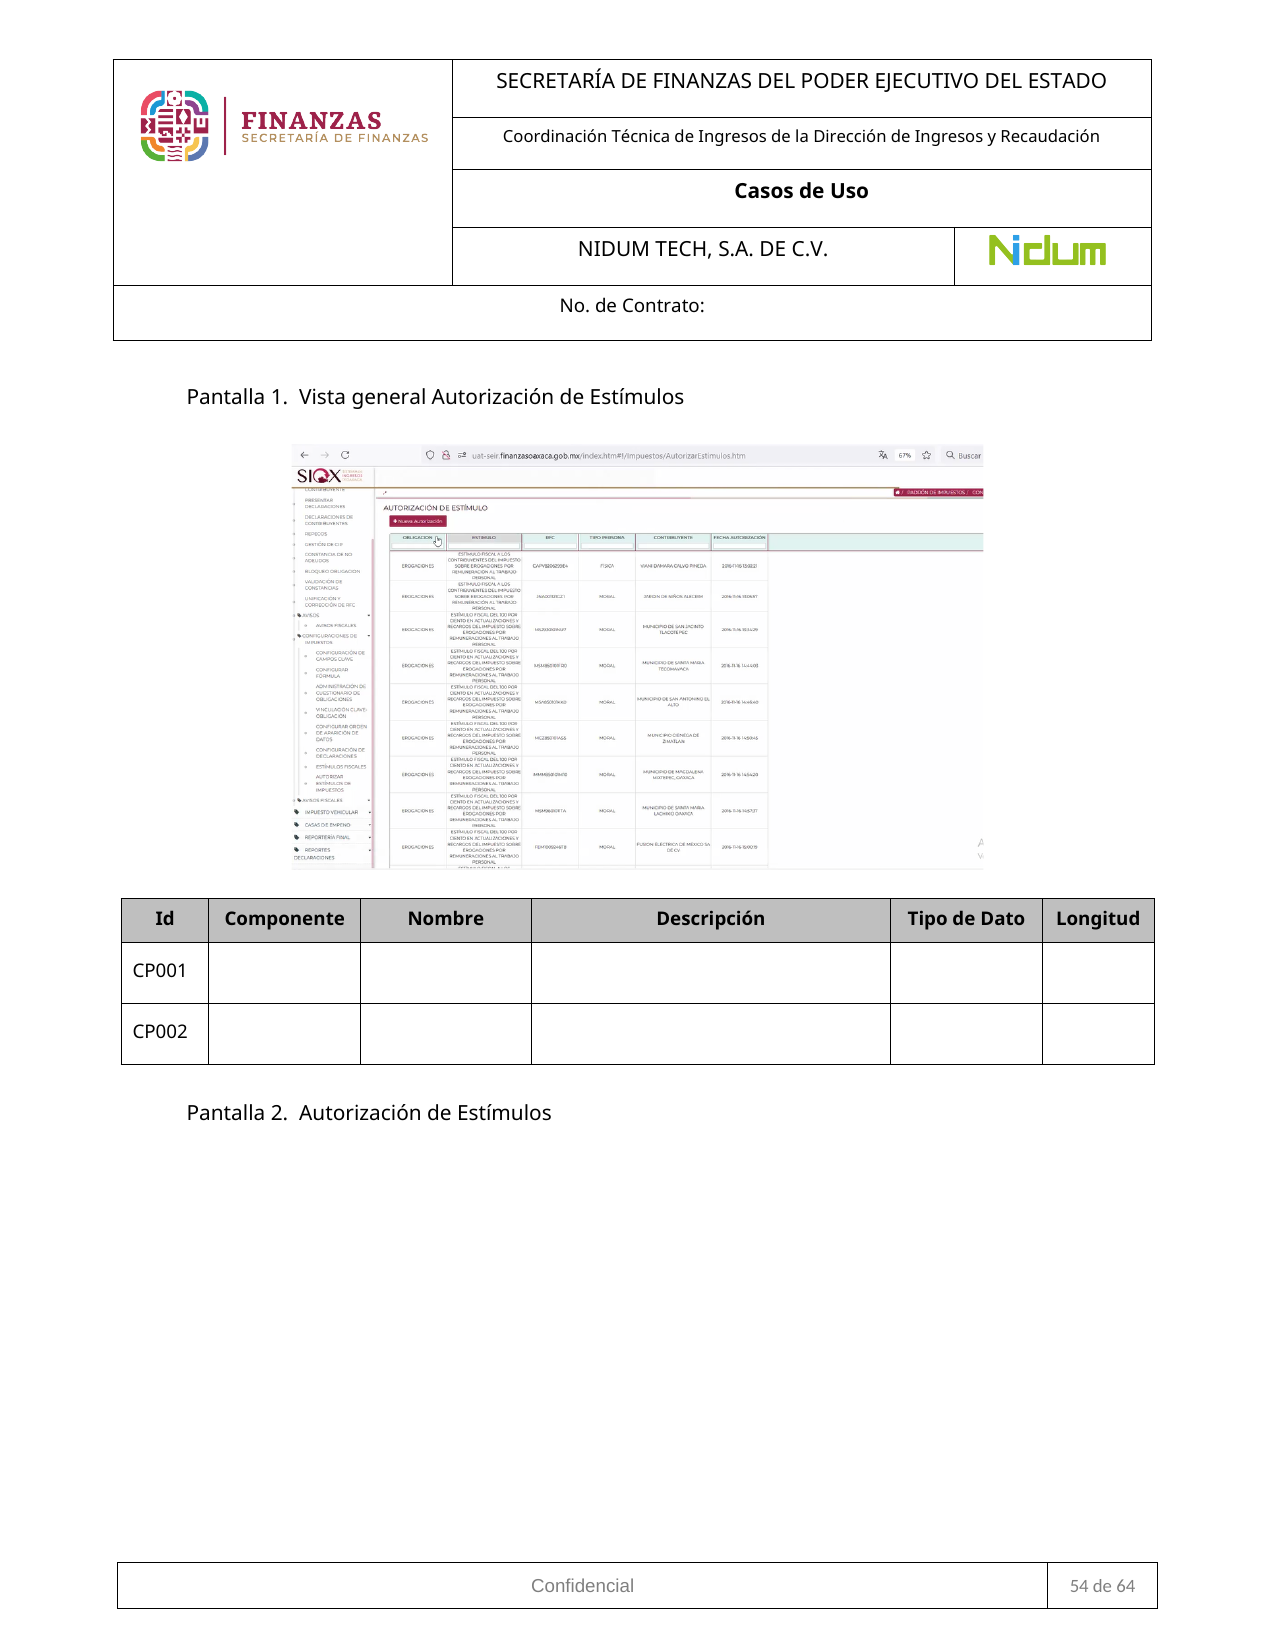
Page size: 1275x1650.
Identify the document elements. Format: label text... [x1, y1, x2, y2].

table_cell [209, 1004, 360, 1063]
table_cell [361, 1004, 531, 1063]
table_header Nombre [361, 899, 531, 942]
table_cell CP002 [122, 1004, 208, 1063]
text Pantalla 1. Vista general Autorización de Estímulos [112, 382, 1162, 410]
table_cell [532, 943, 890, 1003]
table_cell [361, 943, 531, 1003]
table_header Id [122, 899, 208, 942]
table_header Longitud [1043, 899, 1154, 942]
picture [983, 232, 1112, 267]
table_header Componente [209, 899, 360, 942]
text Pantalla 2. Autorización de Estímulos [112, 1098, 1162, 1127]
table_header Descripción [532, 899, 890, 942]
table_cell CP001 [122, 943, 208, 1003]
table_header Tipo de Dato [891, 899, 1042, 942]
picture [134, 82, 448, 168]
table_cell [1043, 943, 1154, 1003]
table_cell [891, 1004, 1042, 1063]
table_cell [891, 943, 1042, 1003]
table_cell [1043, 1004, 1154, 1063]
picture [291, 444, 984, 870]
table_cell [532, 1004, 890, 1063]
table_cell [209, 943, 360, 1003]
